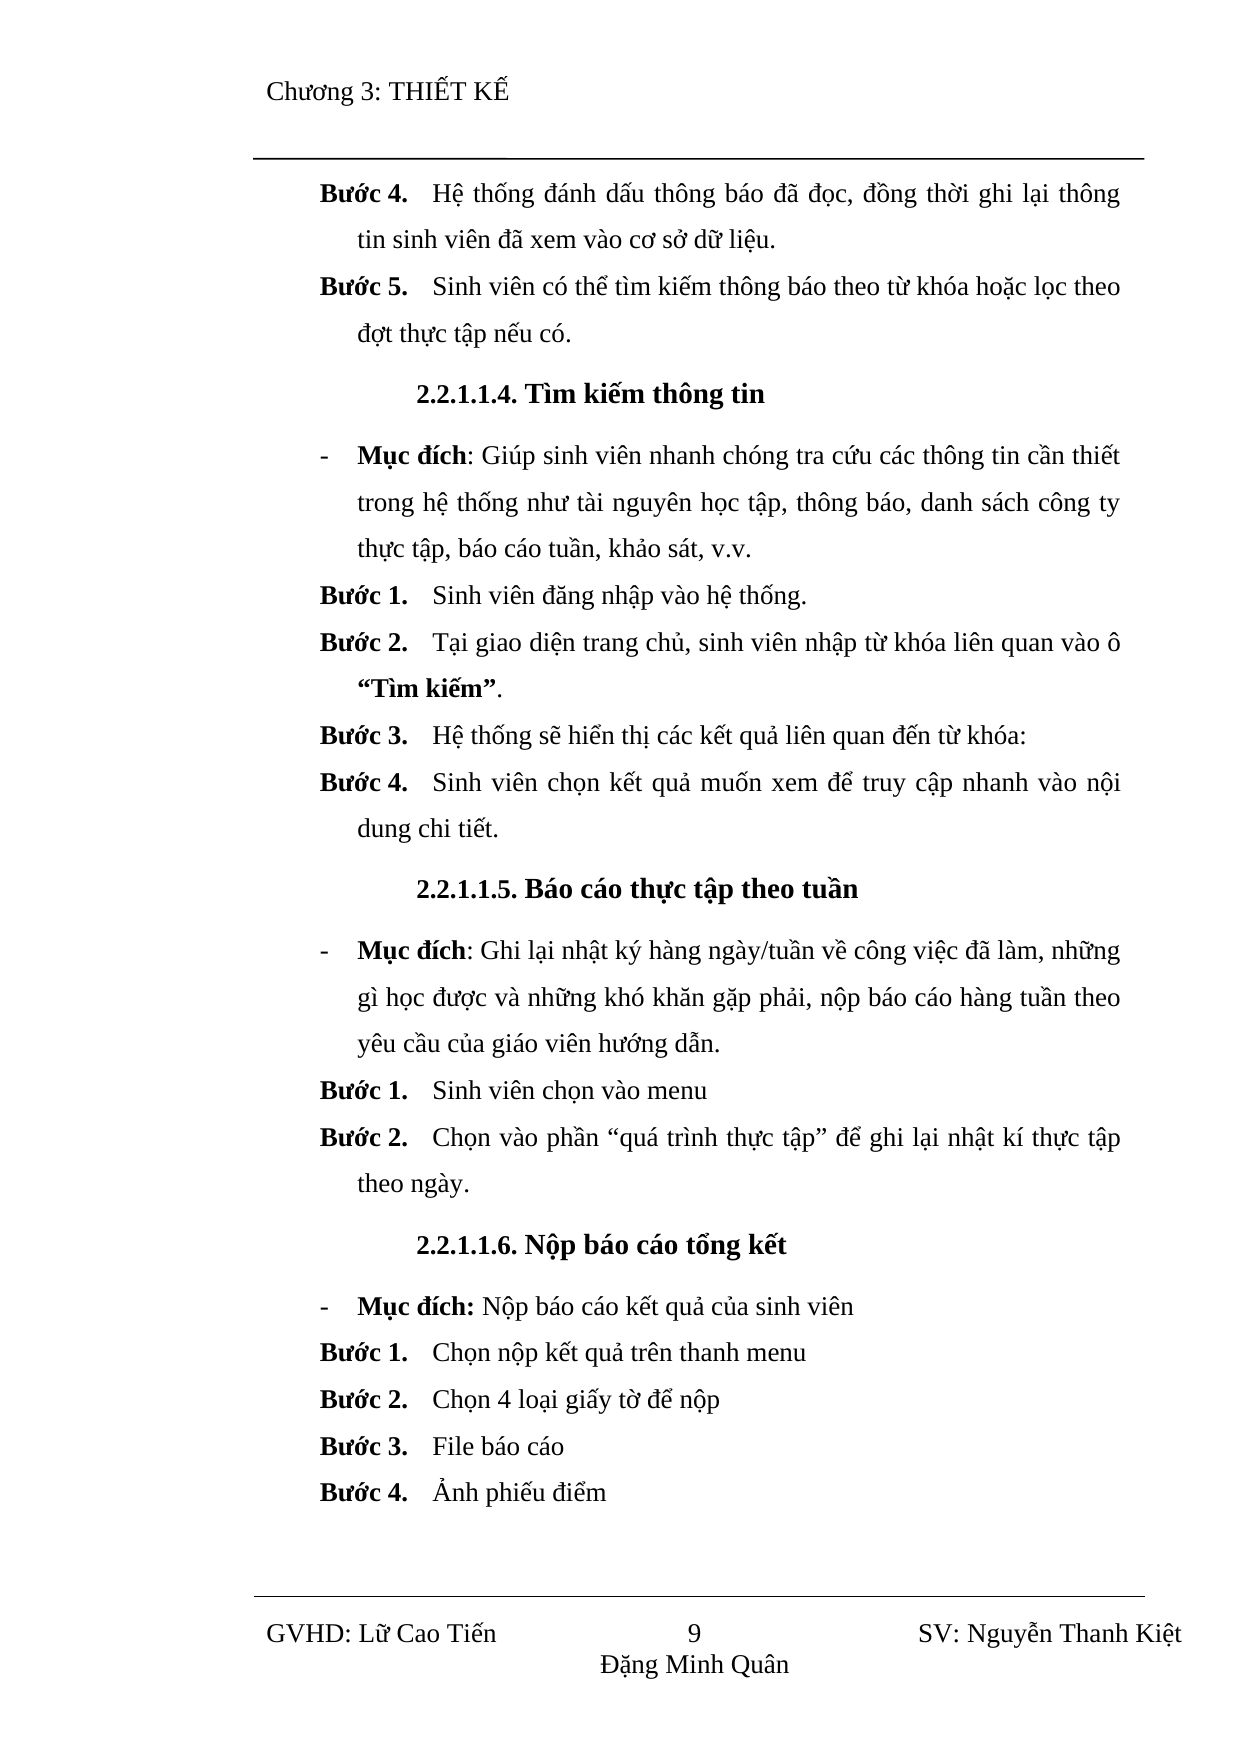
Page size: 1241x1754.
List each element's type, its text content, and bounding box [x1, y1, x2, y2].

list Mục đích: Ghi lại nhật ký hàng ngày/tuần về công việc đã làm, những gì học được và những khó khăn gặp phải, nộp báo cáo hàng tuần theo yêu cầu của giáo viên hướng dẫn. [319, 934, 1122, 1059]
subtitle Tìm kiếm thông tin [357, 376, 1122, 410]
list Mục đích: Giúp sinh viên nhanh chóng tra cứu các thông tin cần thiết trong hệ thống như tài nguyên học tập, thông báo, danh sách công ty thực tập, báo cáo tuần, khảo sát, v.v. [319, 439, 1122, 563]
list Sinh viên chọn vào menu [319, 1074, 1122, 1105]
subtitle Báo cáo thực tập theo tuần [357, 871, 1122, 905]
list Hệ thống đánh dấu thông báo đã đọc, đồng thời ghi lại thông tin sinh viên đã xem vào cơ sở dữ liệu. [319, 177, 1122, 255]
list Sinh viên chọn kết quả muốn xem để truy cập nhanh vào nội dung chi tiết. [319, 766, 1122, 843]
list Sinh viên đăng nhập vào hệ thống. [319, 579, 1122, 610]
list File báo cáo [319, 1429, 1122, 1461]
list Chọn vào phần “quá trình thực tập” để ghi lại nhật kí thực tập theo ngày. [319, 1121, 1122, 1199]
list Chọn 4 loại giấy tờ để nộp [319, 1383, 1122, 1414]
list Hệ thống sẽ hiển thị các kết quả liên quan đến từ khóa: [319, 719, 1122, 750]
list Tại giao diện trang chủ, sinh viên nhập từ khóa liên quan vào ô “Tìm kiếm”. [319, 626, 1122, 703]
list Ảnh phiếu điểm [319, 1476, 1122, 1507]
subtitle Nộp báo cáo tổng kết [357, 1227, 1122, 1260]
list Chọn nộp kết quả trên thanh menu [319, 1336, 1122, 1367]
list Mục đích: Nộp báo cáo kết quả của sinh viên [319, 1289, 1122, 1321]
list Sinh viên có thể tìm kiếm thông báo theo từ khóa hoặc lọc theo đợt thực tập nếu có. [319, 270, 1122, 348]
